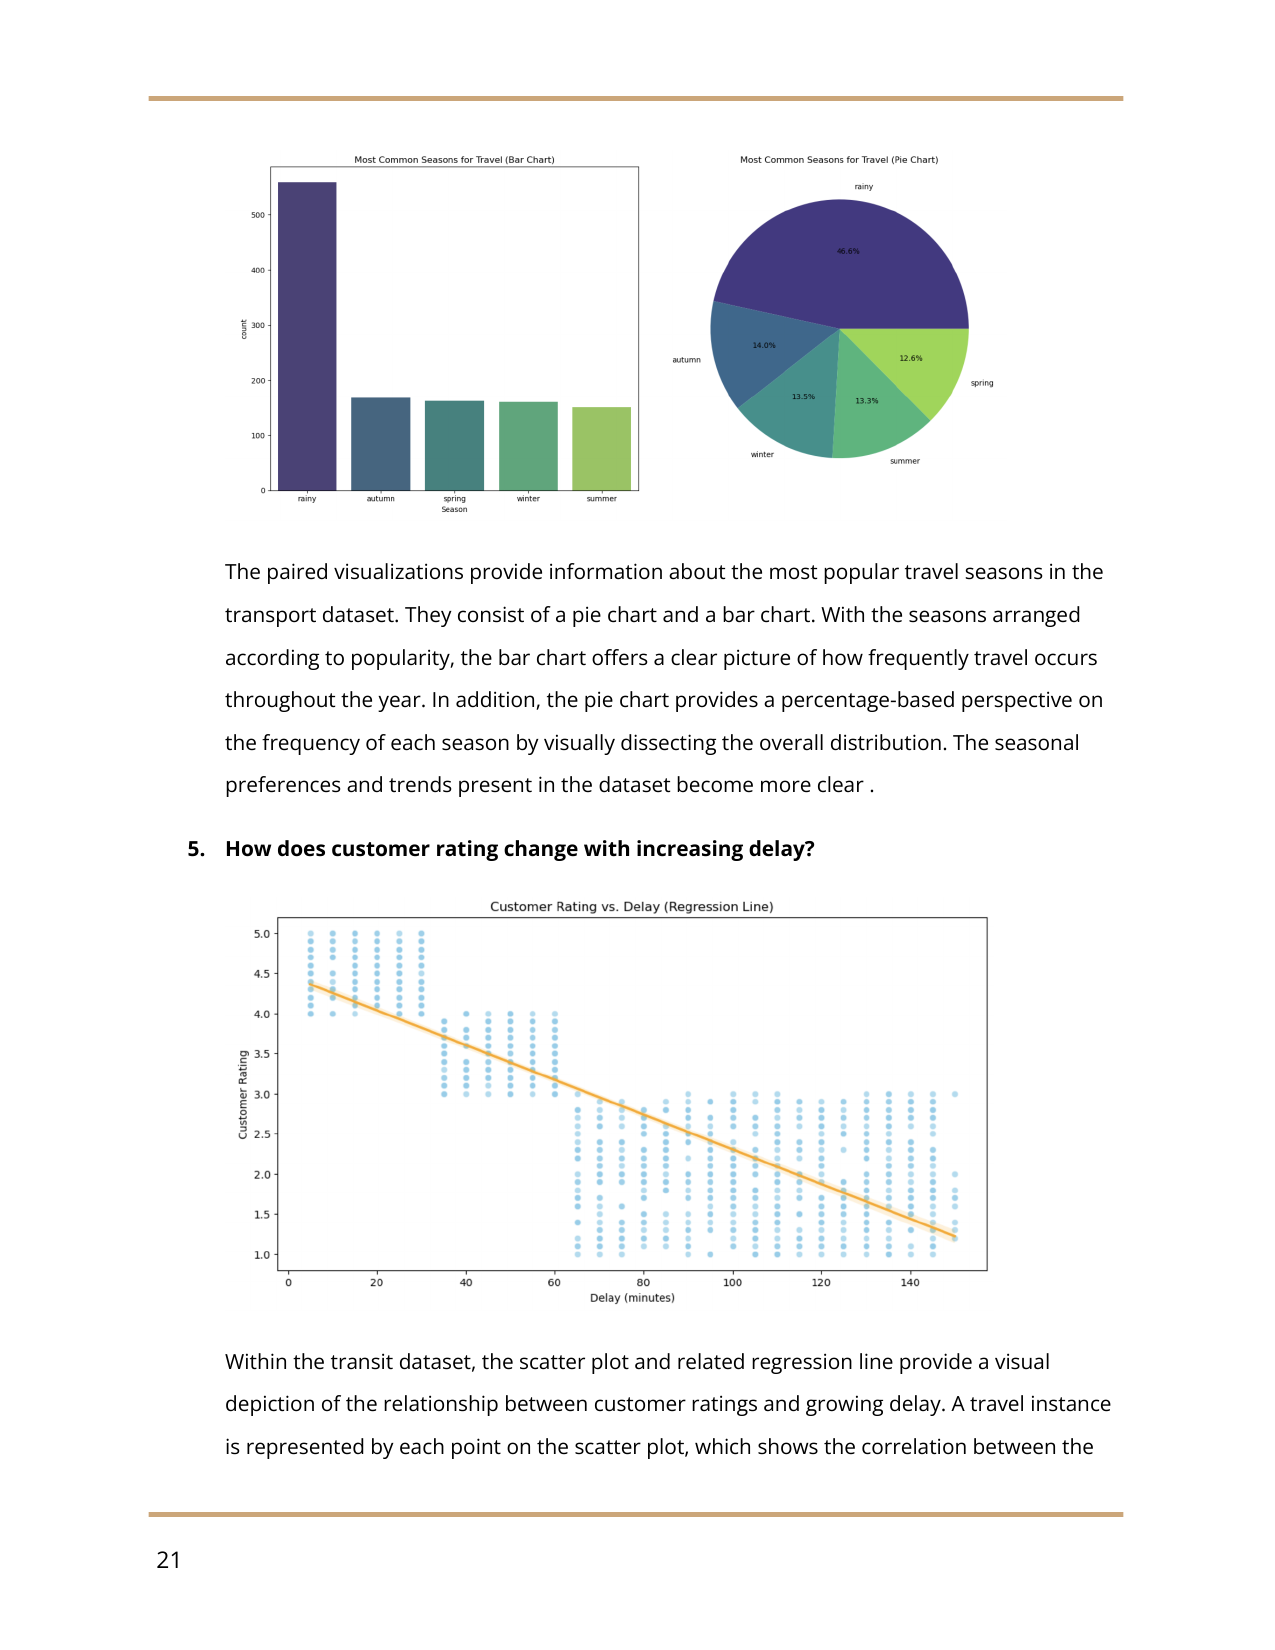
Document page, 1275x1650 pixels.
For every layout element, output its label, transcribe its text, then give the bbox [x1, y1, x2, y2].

picture [148, 1512, 1124, 1517]
picture [225, 150, 1008, 521]
text The paired visualizations provide information about the most popular travel seasons in the transport dataset. They consist of a pie chart and a bar chart. With the seasons arranged according to popularity, the bar chart offers a clear picture of how frequently travel occurs throughout the year. In addition, the pie chart provides a percentage-based perspective on the frequency of each season by visually dissecting the overall distribution. The seasonal preferences and trends present in the dataset become more clear . [225, 557, 1125, 799]
picture [225, 897, 995, 1311]
picture [148, 96, 1124, 101]
list How does customer rating change with increasing delay? [187, 834, 1125, 862]
